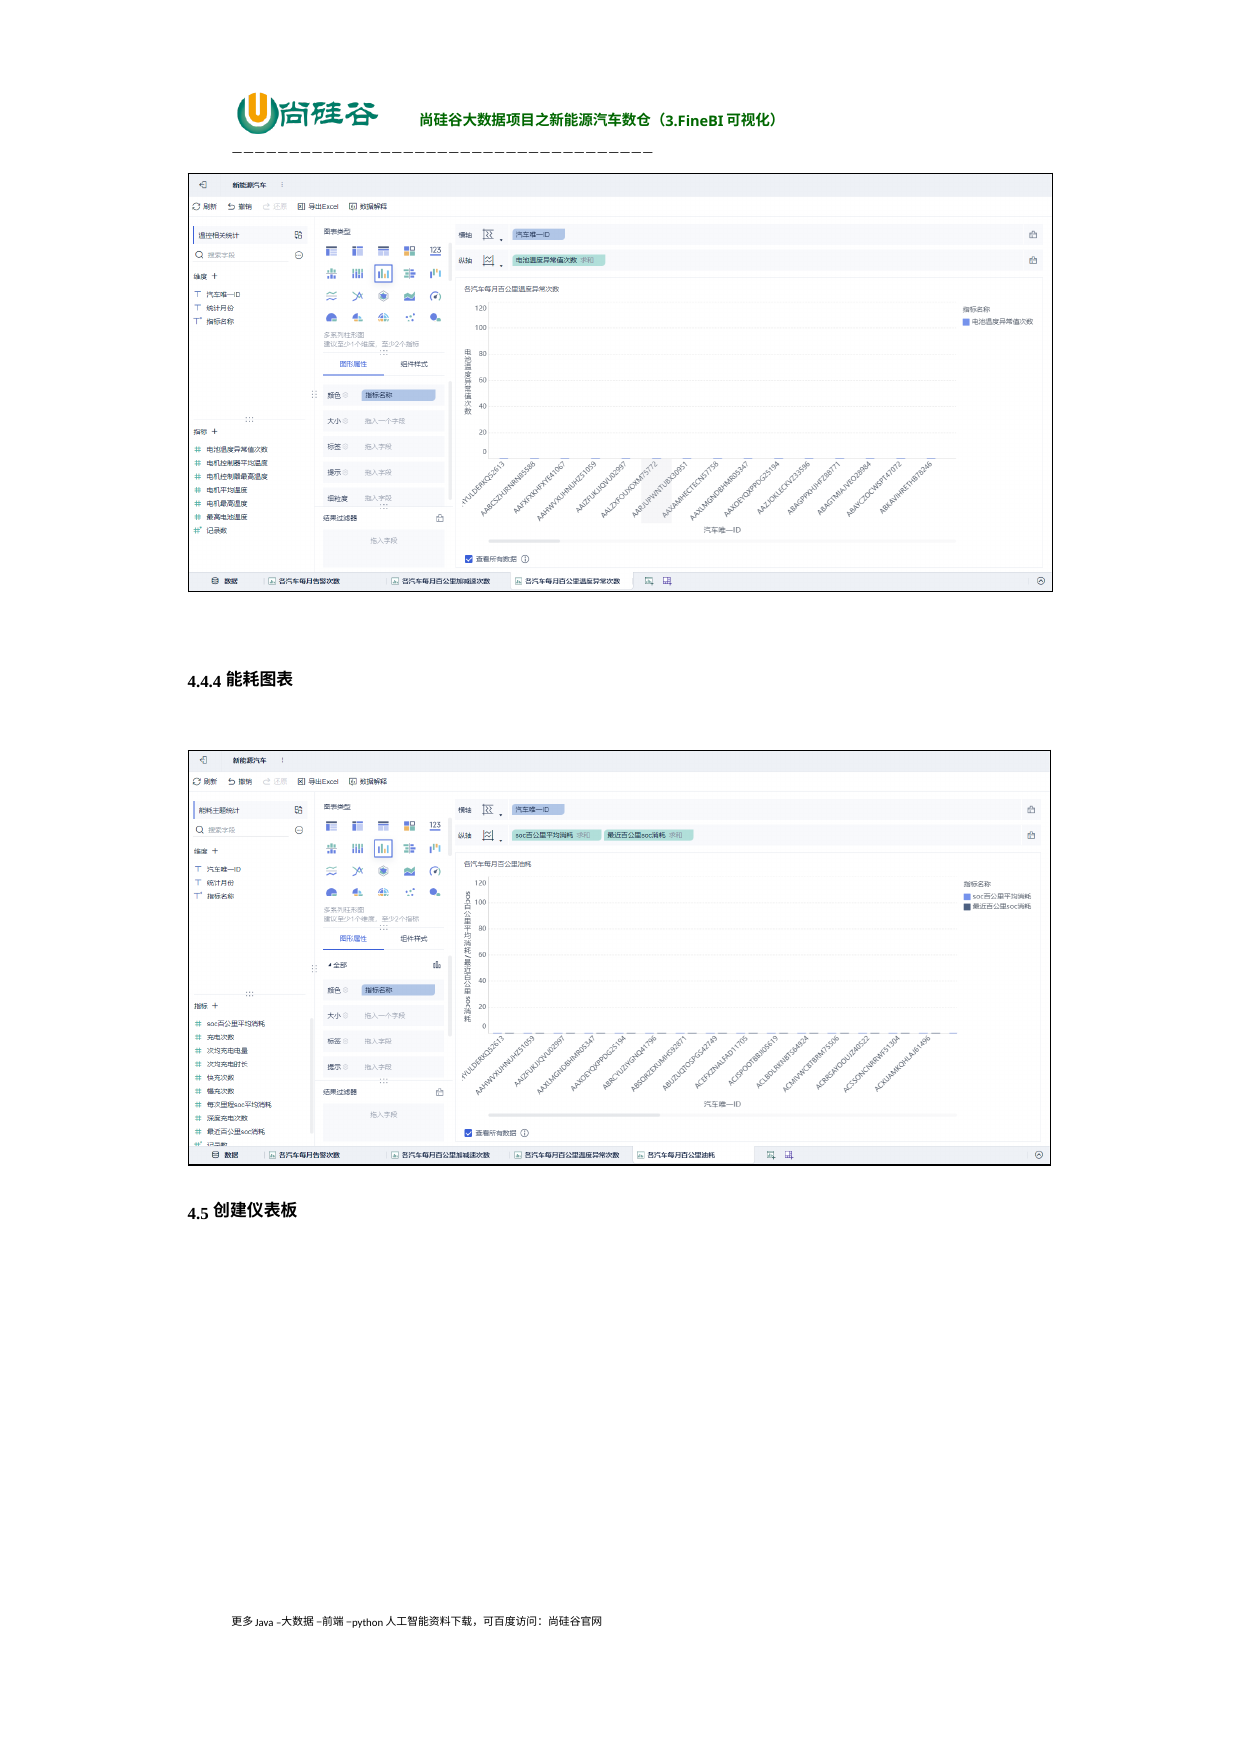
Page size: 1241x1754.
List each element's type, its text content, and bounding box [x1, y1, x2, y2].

text 4.4.4 能耗图表 [187, 654, 1053, 719]
list 4.5 创建仪表板 [187, 1185, 1053, 1250]
picture [189, 751, 1050, 1164]
picture [231, 88, 382, 138]
picture [189, 174, 1052, 591]
